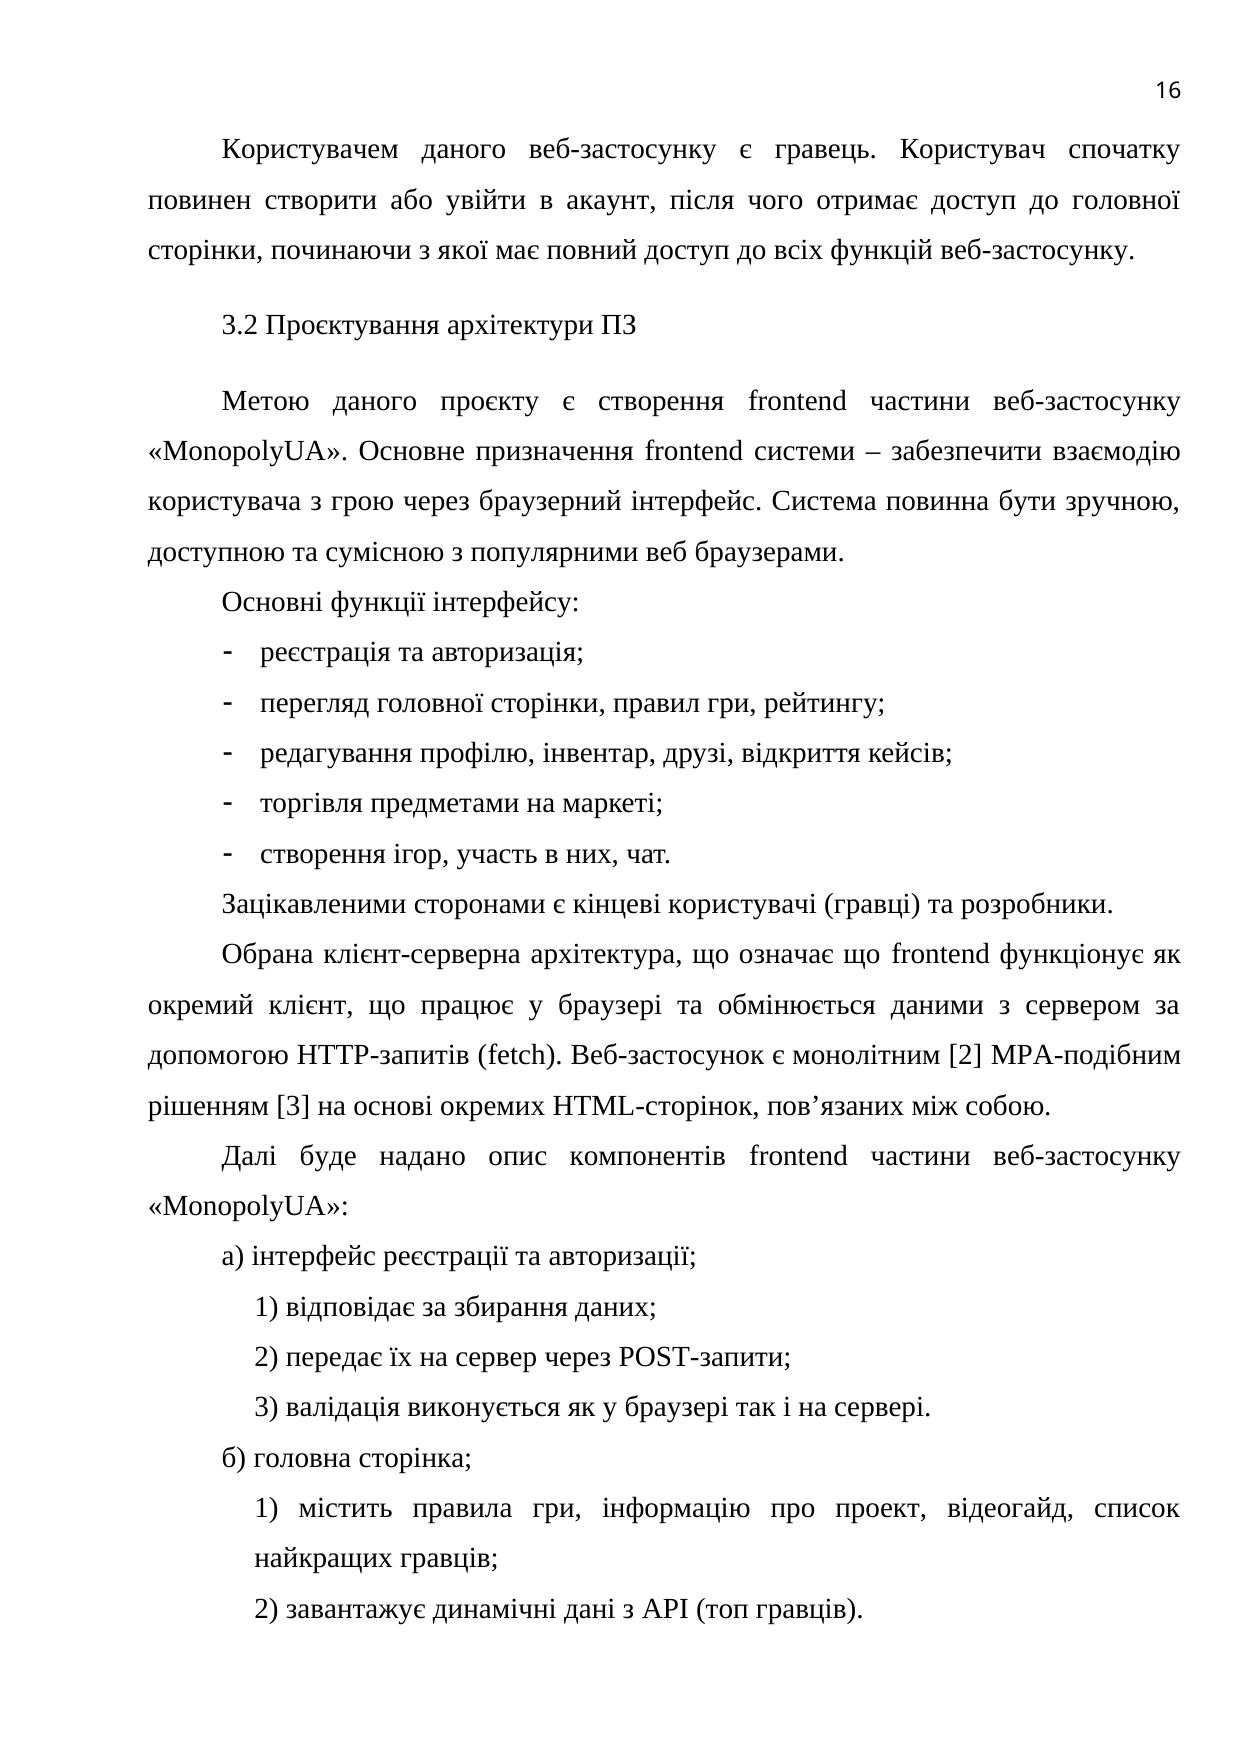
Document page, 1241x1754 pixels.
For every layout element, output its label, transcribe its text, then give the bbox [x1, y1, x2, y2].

text 1) містить правила гри, інформацію про проект, відеогайд, список найкращих гравців; [254, 1490, 1181, 1574]
subtitle 3.2 Проєктування архітектури ПЗ [148, 307, 1181, 341]
text Основні функції інтерфейсу: [148, 584, 1181, 617]
text 2) завантажує динамічні дані з API (топ гравців). [254, 1591, 1181, 1624]
text 1) відповідає за збирання даних; [254, 1289, 1181, 1322]
list реєстрація та авторизація; [223, 634, 1181, 668]
text Зацікавленими сторонами є кінцеві користувачі (гравці) та розробники. [221, 886, 1181, 920]
list редагування профілю, інвентар, друзі, відкриття кейсів; [223, 735, 1181, 769]
text б) головна сторінка; [148, 1440, 1181, 1473]
text 2) передає їх на сервер через POST-запити; [254, 1339, 1181, 1373]
list торгівля предметами на маркеті; [223, 786, 1181, 819]
text Метою даного проєкту є створення frontend частини веб-застосунку «MonopolyUA». Основне призначення frontend системи – забезпечити взаємодію користувача з грою через браузерний інтерфейс. Система повинна бути зручною, доступною та сумісною з популярними веб браузерами. [148, 383, 1181, 567]
text Користувачем даного веб-застосунку є гравець. Користувач спочатку повинен створити або увійти в акаунт, після чого отримає доступ до головної сторінки, починаючи з якої має повний доступ до всіх функцій веб-застосунку. [148, 131, 1181, 266]
list створення ігор, участь в них, чат. [223, 836, 1181, 869]
text а) інтерфейс реєстрації та авторизації; [148, 1238, 1181, 1272]
text 3) валідація виконується як у браузері так і на сервері. [254, 1389, 1181, 1423]
text Далі буде надано опис компонентів frontend частини веб-застосунку «MonopolyUA»: [148, 1138, 1181, 1222]
list перегляд головної сторінки, правил гри, рейтингу; [223, 685, 1181, 718]
text Обрана клієнт-серверна архітектура, що означає що frontend функціонує як окремий клієнт, що працює у браузері та обмінюється даними з сервером за допомогою HTTP-запитів (fetch). Веб-застосунок є монолітним [2] MPA-подібним рішенням [3] на основі окремих HTML-сторінок, пов’язаних між собою. [148, 937, 1181, 1121]
